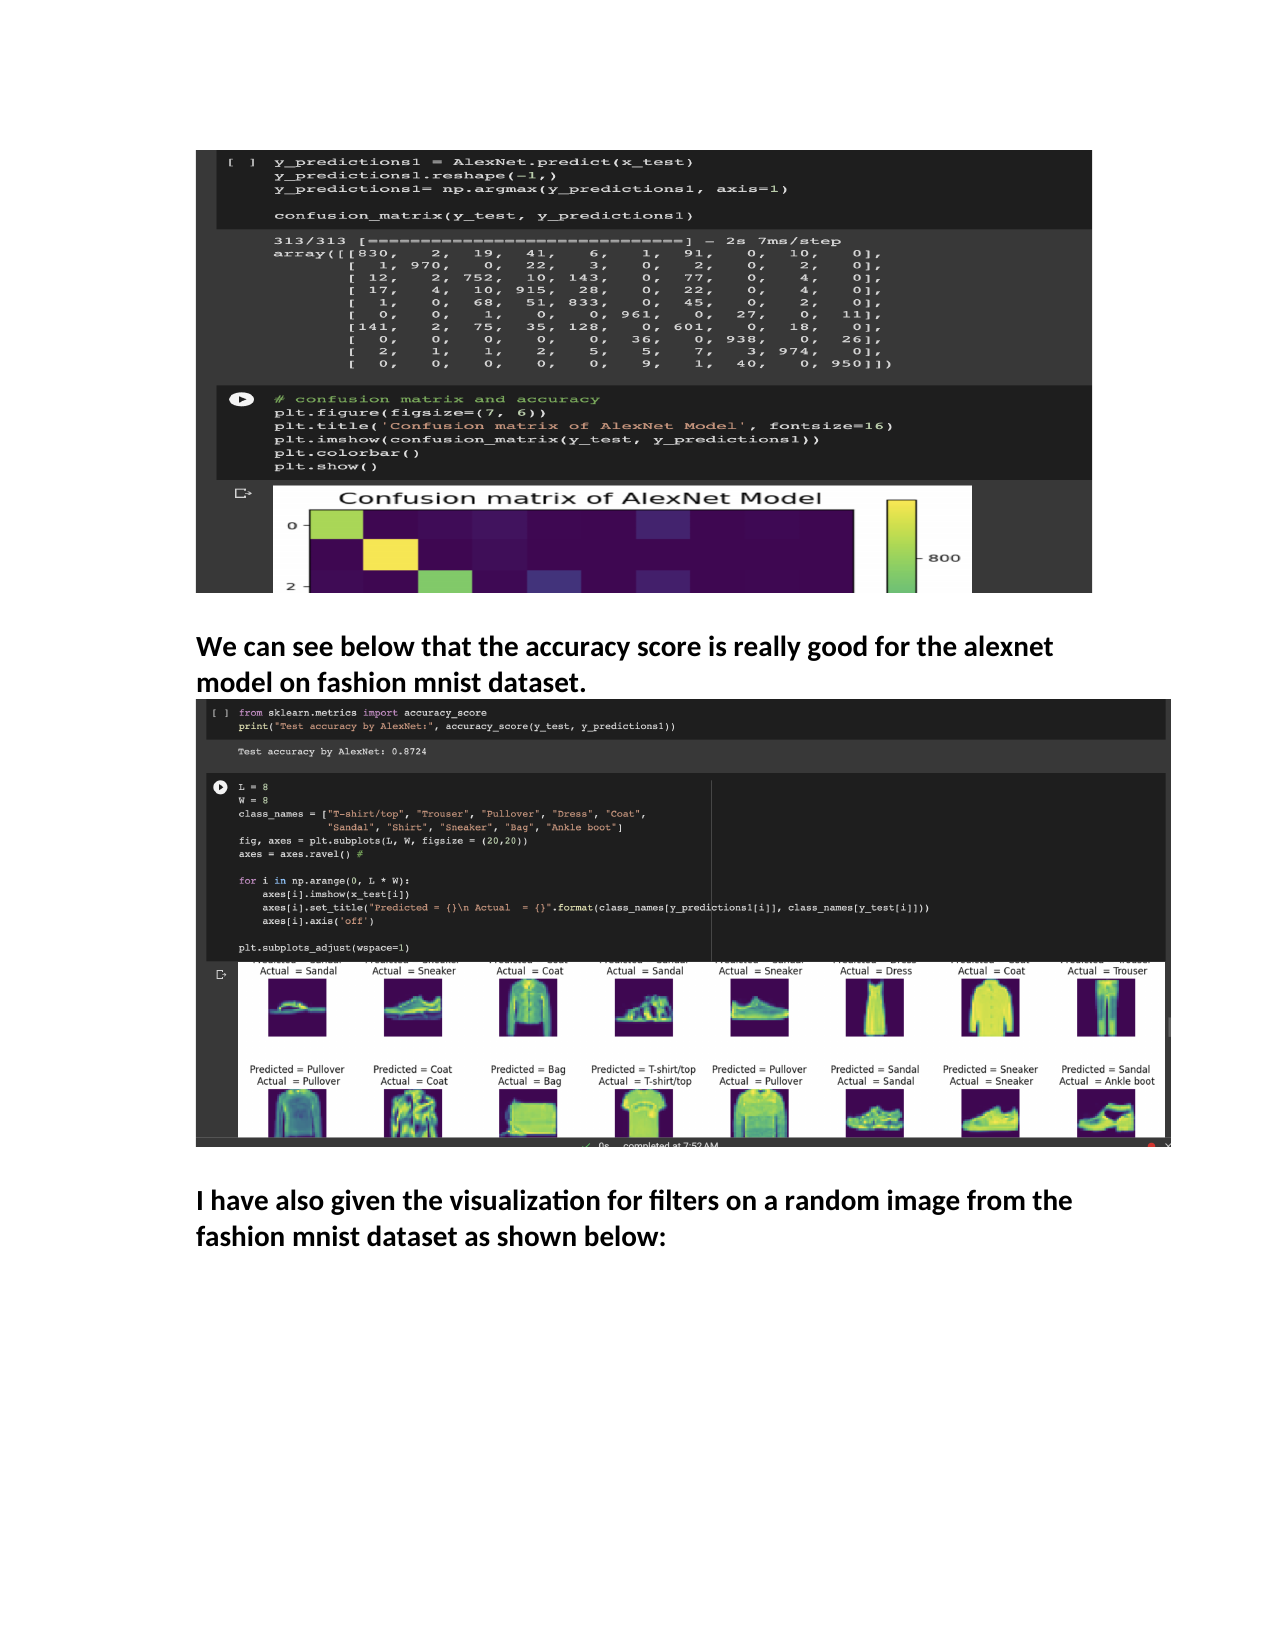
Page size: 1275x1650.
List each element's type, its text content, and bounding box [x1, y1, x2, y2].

picture [195, 150, 1093, 593]
text We can see below that the accuracy score is really good for the alexnet model on fashion mnist dataset. [196, 628, 1125, 699]
text I have also given the visualization for filters on a random image from the fashion mnist dataset as shown below: [196, 1182, 1125, 1253]
picture [195, 699, 1171, 1147]
